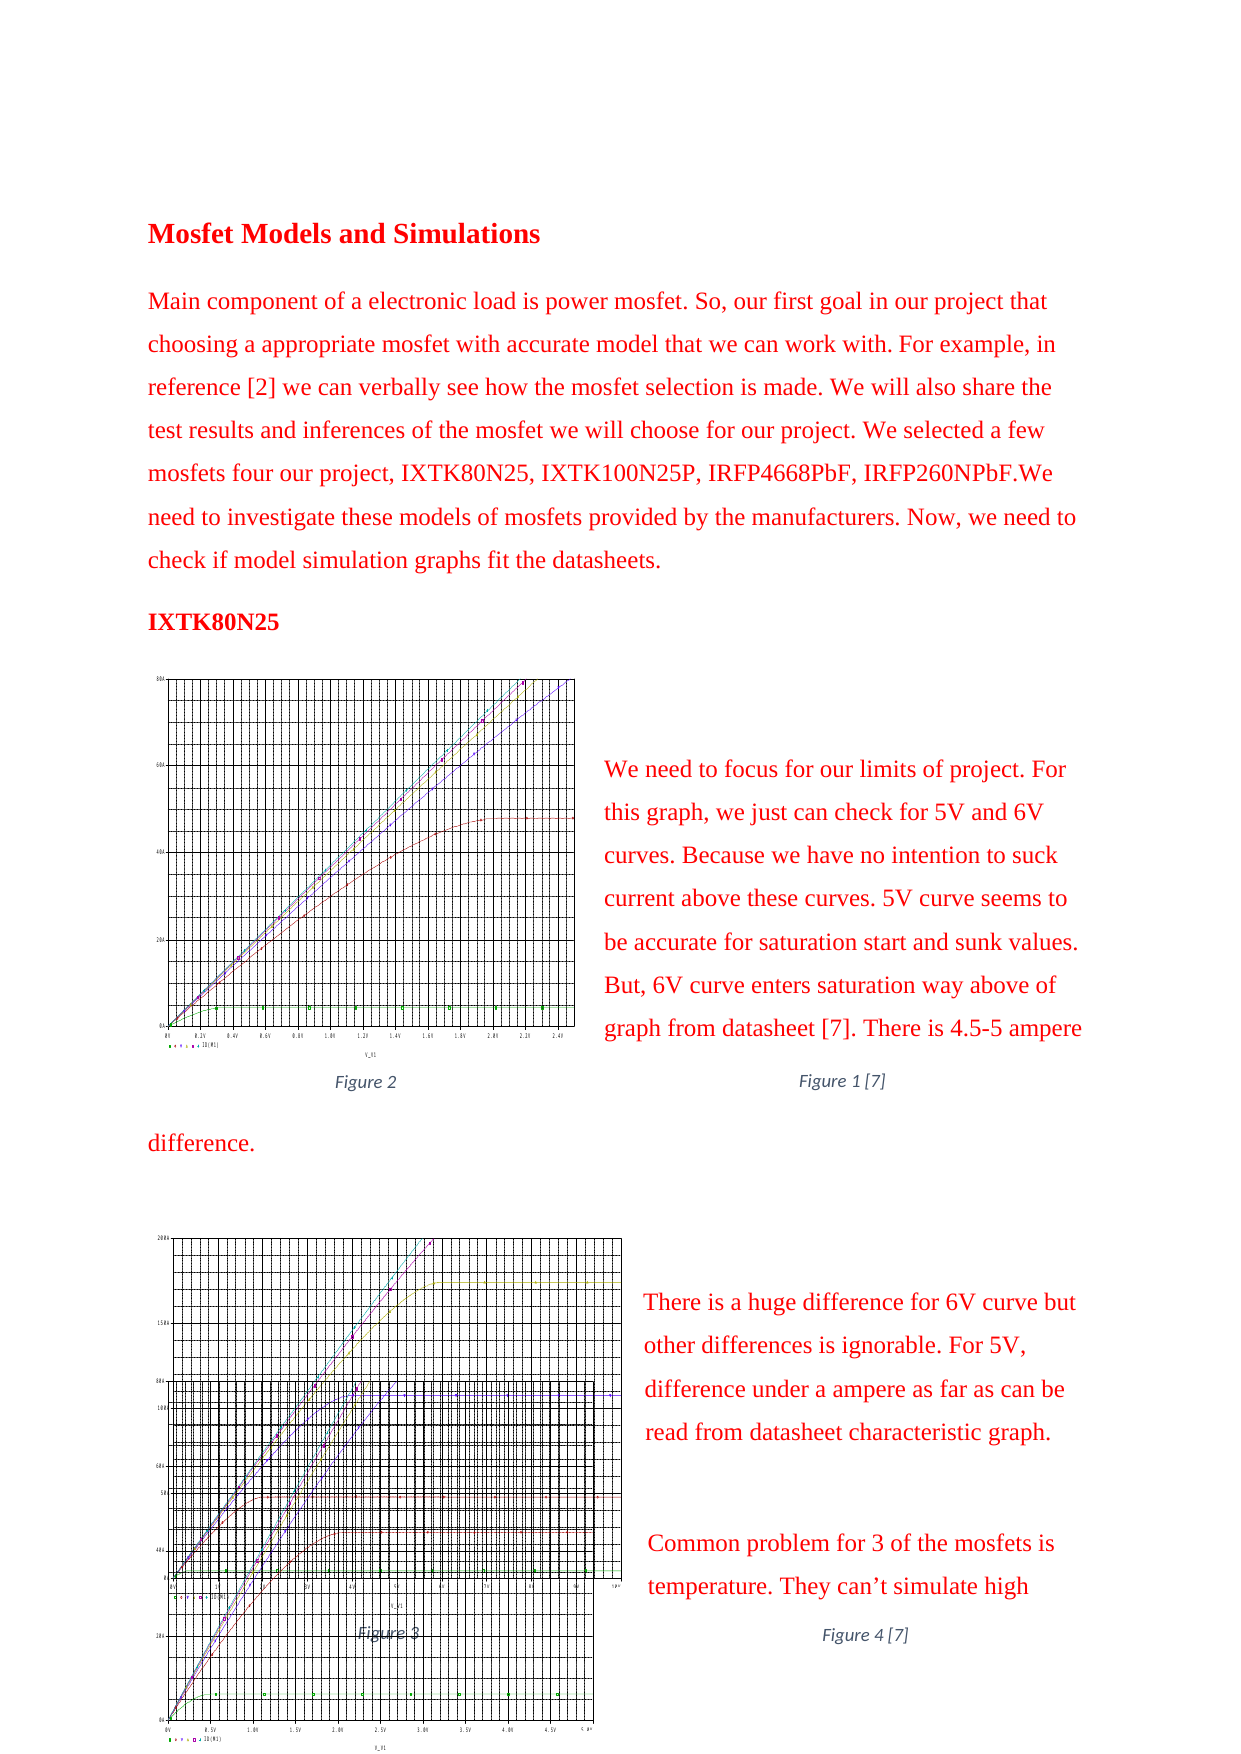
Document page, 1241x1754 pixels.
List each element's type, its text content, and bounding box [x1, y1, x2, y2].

text Mosfet Models and Simulations [148, 217, 1093, 250]
text We need to focus for our limits of project. For this graph, we just can check for 5V and 6V curves. Because we have no intention to suck current above these curves. 5V curve seems to be accurate for saturation start and sunk values. But, 6V curve enters saturation way above of graph from datasheet [7]. There is 4.5-5 ampere difference. [148, 754, 1093, 1157]
text Main component of a electronic load is power mosfet. So, our first goal in our project that choosing a appropriate mosfet with accurate model that we can work with. For example, in reference [2] we can verbally see how the mosfet selection is made. We will also share the test results and inferences of the mosfet we will choose for our project. We selected a few mosfets four our project, IXTK80N25, IXTK100N25P, IRFP4668PbF, IRFP260NPbF.We need to investigate these models of mosfets provided by the manufacturers. Now, we need to check if model simulation graphs fit the datasheets. [148, 286, 1093, 573]
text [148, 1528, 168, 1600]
text IXTK80N25 [148, 607, 1093, 635]
text There is a huge difference for 6V curve but other differences is ignorable. For 5V, difference under a ampere as far as can be read from datasheet characteristic graph. [622, 1287, 1093, 1446]
